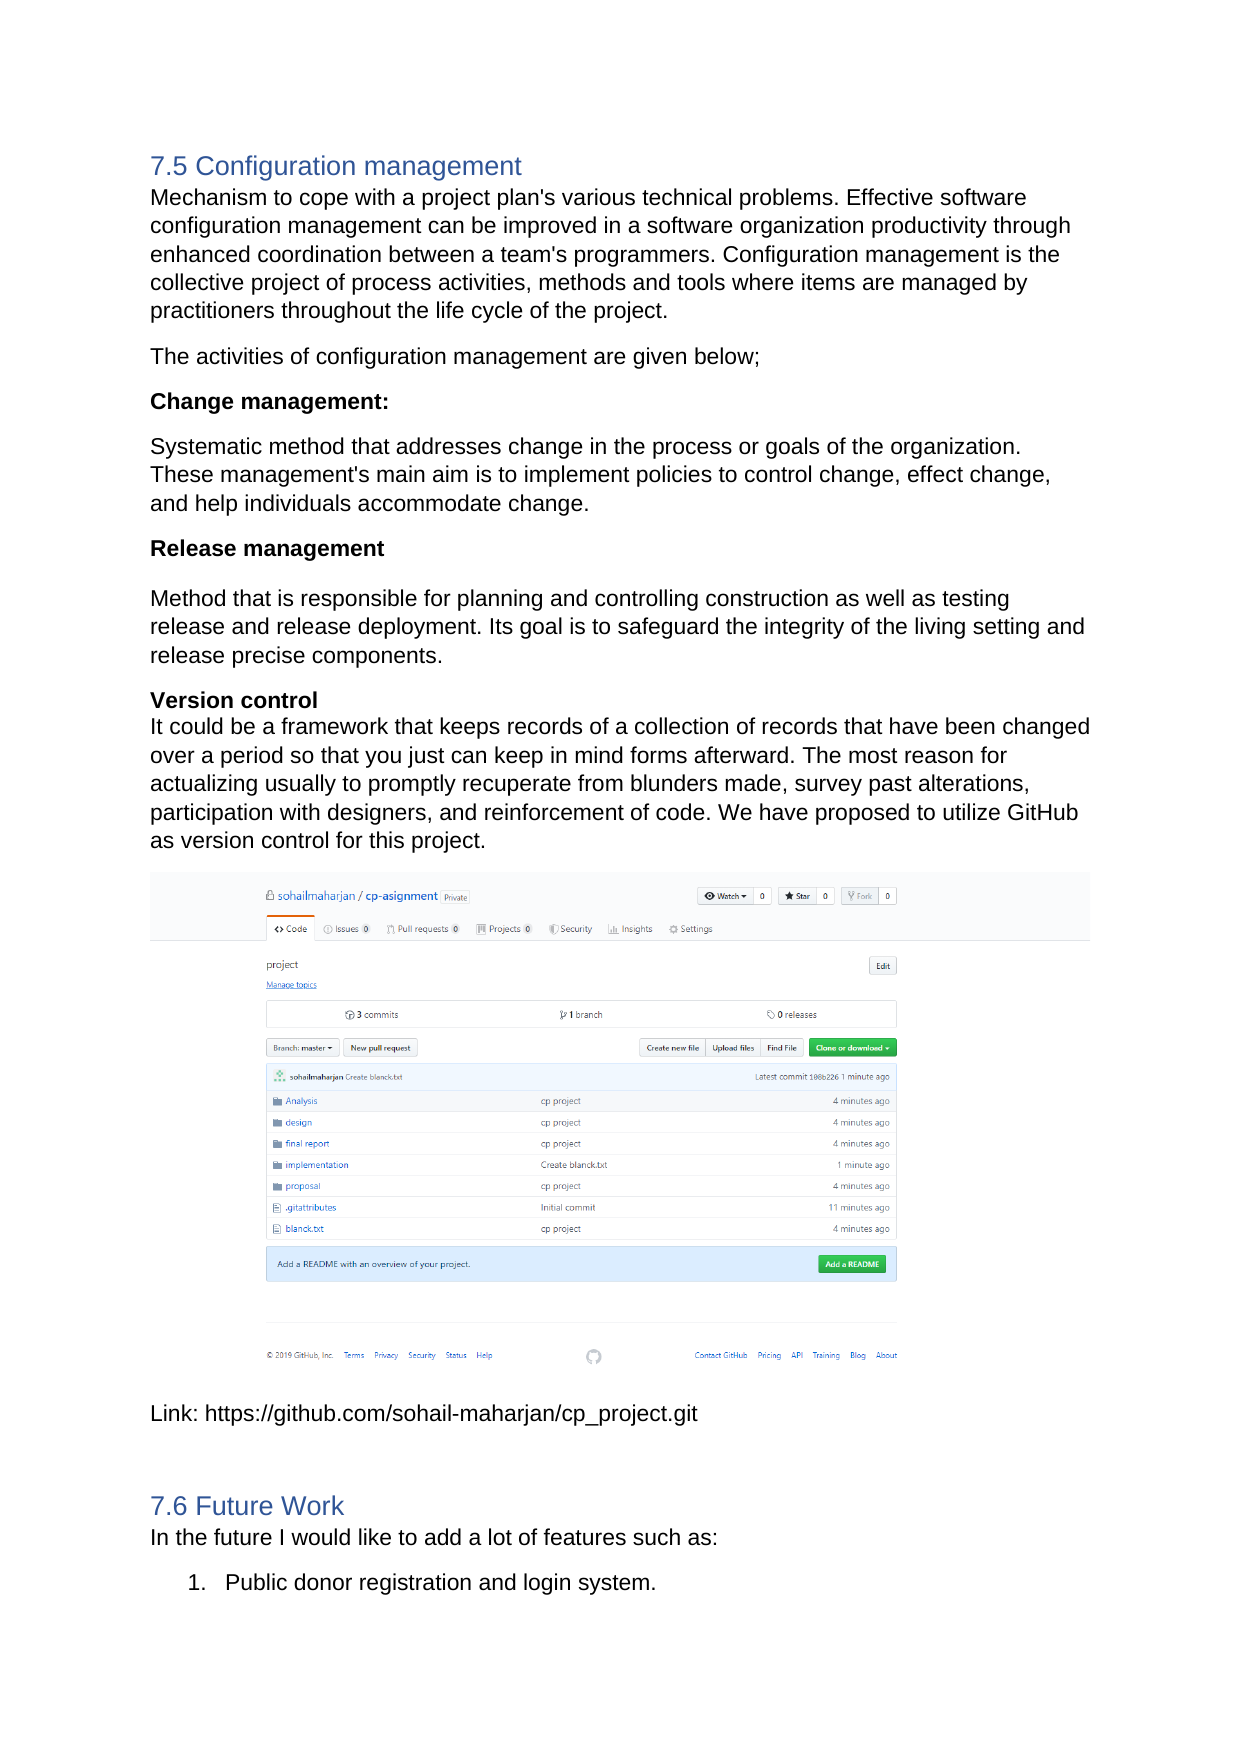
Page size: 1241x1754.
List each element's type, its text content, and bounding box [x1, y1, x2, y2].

picture [150, 872, 1091, 1381]
text Link: https://github.com/sohail-maharjan/cp_project.git [150, 1399, 1090, 1426]
subtitle 7.6 Future Work [150, 1490, 1090, 1521]
text In the future I would like to add a lot of features such as: [150, 1523, 1090, 1550]
subtitle 7.5 Configuration management [150, 150, 1090, 181]
text The activities of configuration management are given below; [150, 343, 1090, 369]
text Version control [150, 687, 1090, 713]
text Systematic method that addresses change in the process or goals of the organization. These management's main aim is to implement policies to control change, effect change, and help individuals accommodate change. [150, 433, 1090, 516]
text Method that is responsible for planning and controlling construction as well as testing release and release deployment. Its goal is to safeguard the integrity of the living setting and release precise components. [150, 585, 1090, 668]
text Release management [150, 535, 1090, 585]
text It could be a framework that keeps records of a collection of records that have been changed over a period so that you just can keep in mind forms afterward. The most reason for actualizing usually to promptly recuperate from blunders made, survey past alterations, participation with designers, and reinforcement of code. We have proposed to utilize GitHub as version control for this project. [150, 713, 1090, 853]
list Public donor registration and login system. [187, 1569, 1090, 1595]
text Change management: [150, 388, 1090, 414]
text Mechanism to cope with a project plan's various technical problems. Effective software configuration management can be improved in a software organization productivity through enhanced coordination between a team's programmers. Configuration management is the collective project of process activities, methods and tools where items are managed by practitioners throughout the life cycle of the project. [150, 184, 1090, 324]
